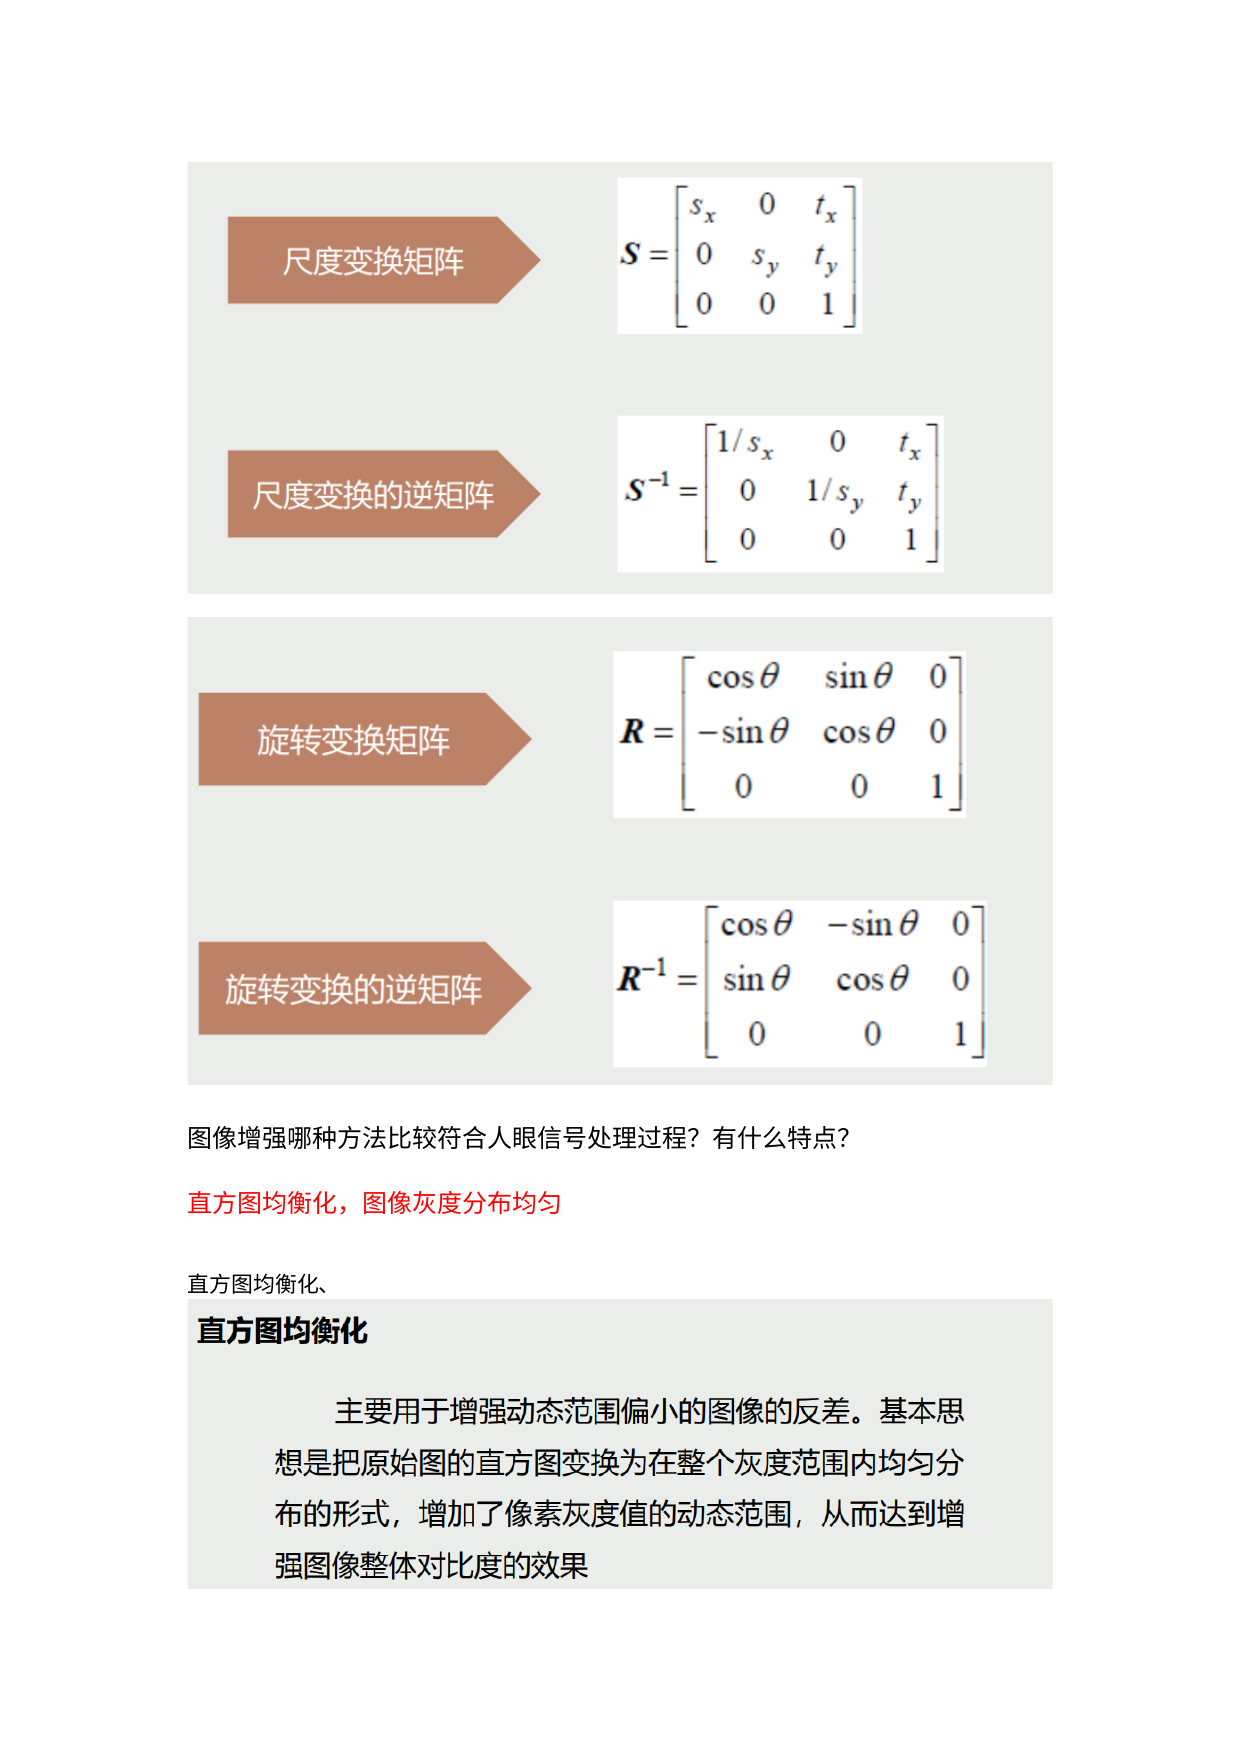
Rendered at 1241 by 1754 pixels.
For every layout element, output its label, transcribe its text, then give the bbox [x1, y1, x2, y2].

text 直方图均衡化，图像灰度分布均匀 [187, 1169, 1053, 1234]
picture [187, 1299, 1053, 1589]
text 直方图均衡化、 [187, 1267, 1053, 1299]
picture [187, 162, 1053, 594]
picture [187, 617, 1053, 1085]
text 图像增强哪种方法比较符合人眼信号处理过程？有什么特点？ [187, 1104, 1053, 1169]
